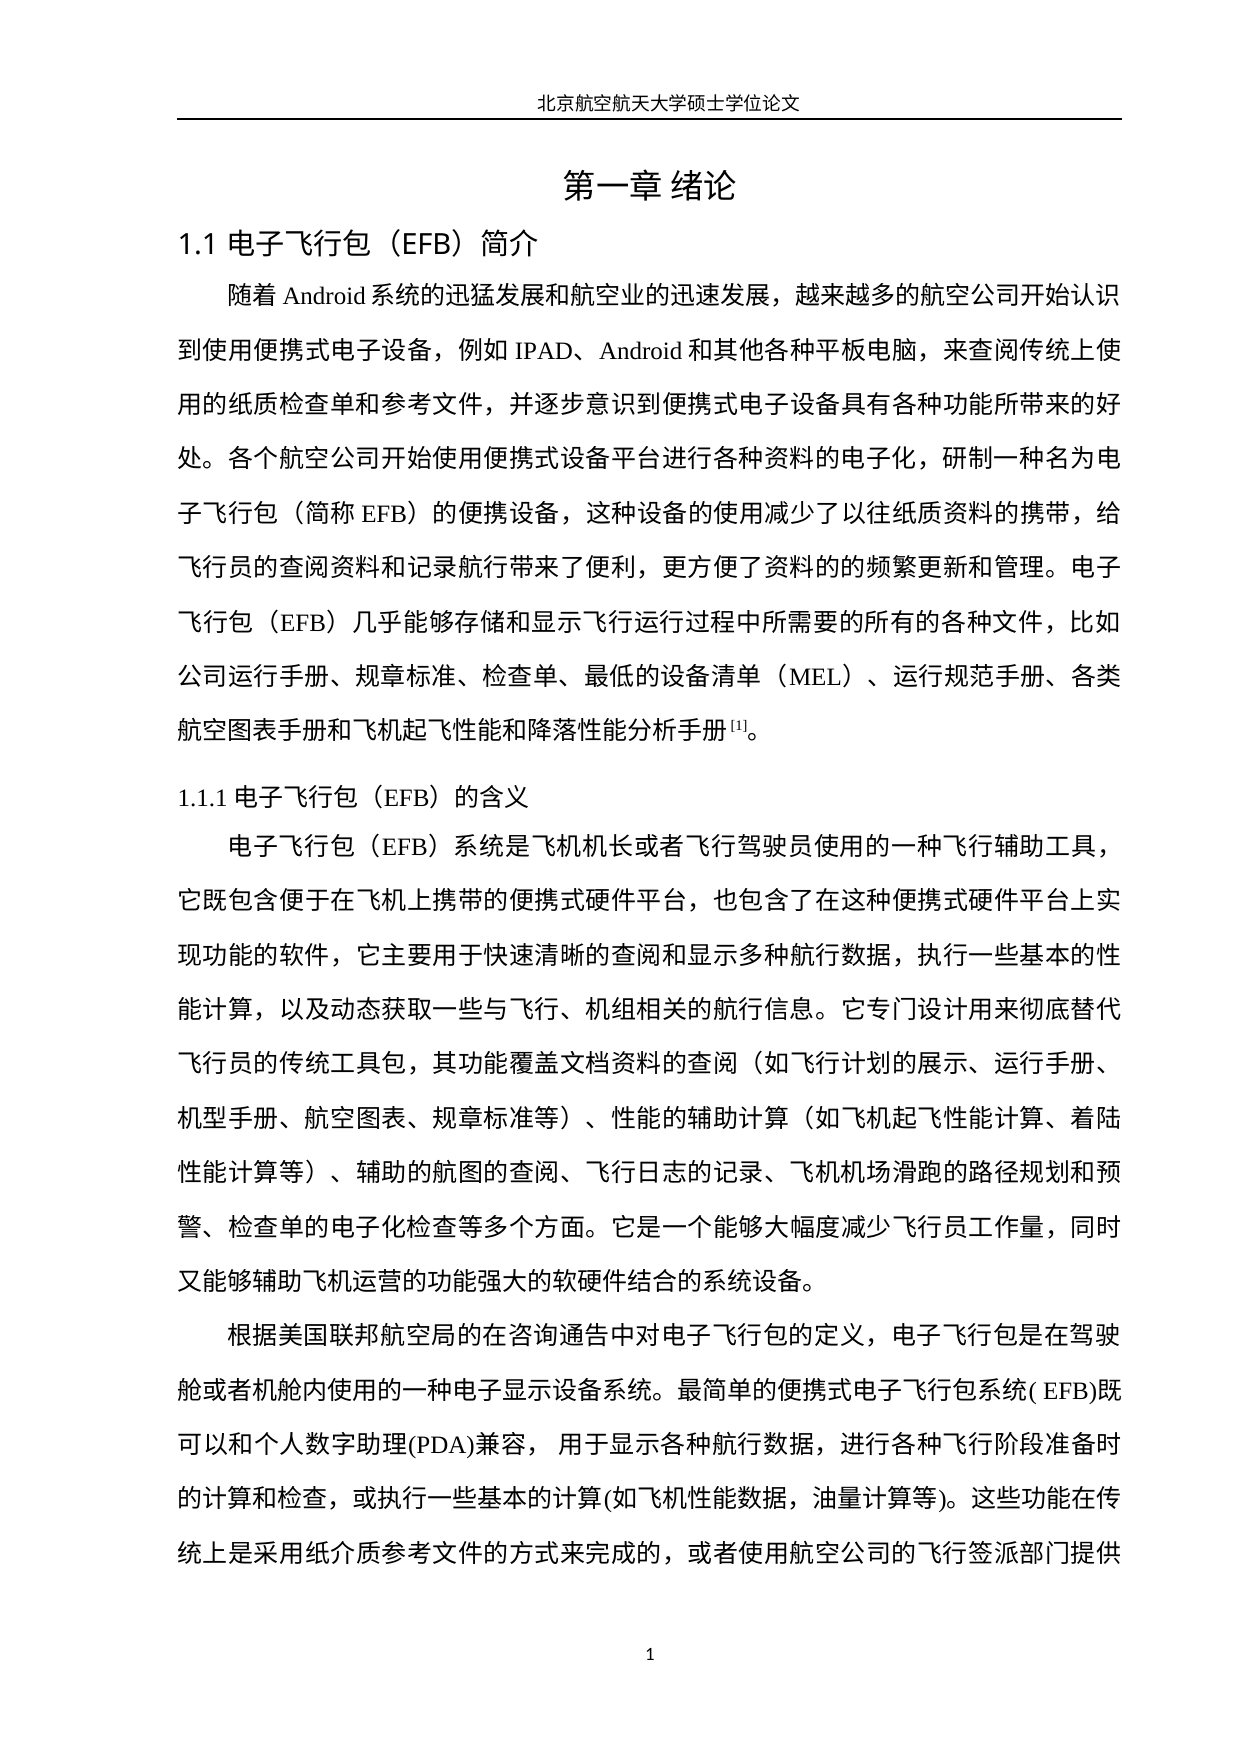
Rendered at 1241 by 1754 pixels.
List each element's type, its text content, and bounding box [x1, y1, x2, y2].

subtitle 1.1.1 电子飞行包（EFB）的含义 [177, 778, 1122, 814]
subtitle 1.1 电子飞行包（EFB）简介 [177, 221, 1122, 263]
subtitle 第一章 绪论 [177, 160, 1122, 208]
text 电子飞行包（EFB）系统是飞机机长或者飞行驾驶员使用的一种飞行辅助工具，它既包含便于在飞机上携带的便携式硬件平台，也包含了在这种便携式硬件平台上实现功能的软件，它主要用于快速清晰的查阅和显示多种航行数据，执行一些基本的性能计算，以及动态获取一些与飞行、机组相关的航行信息。它专门设计用来彻底替代飞行员的传统工具包，其功能覆盖文档资料的查阅（如飞行计划的展示、运行手册、机型手册、航空图表、规章标准等）、性能的辅助计算（如飞机起飞性能计算、着陆性能计算等）、辅助的航图的查阅、飞行日志的记录、飞机机场滑跑的路径规划和预警、检查单的电子化检查等多个方面。它是一个能够大幅度减少飞行员工作量，同时又能够辅助飞机运营的功能强大的软硬件结合的系统设备。 [177, 826, 1122, 1298]
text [177, 1316, 1122, 1569]
text 随着Android系统的迅猛发展和航空业的迅速发展，越来越多的航空公司开始认识到使用便携式电子设备，例如IPAD、Android和其他各种平板电脑，来查阅传统上使用的纸质检查单和参考文件，并逐步意识到便携式电子设备具有各种功能所带来的好处。各个航空公司开始使用便携式设备平台进行各种资料的电子化，研制一种名为电子飞行包（简称EFB）的便携设备，这种设备的使用减少了以往纸质资料的携带，给飞行员的查阅资料和记录航行带来了便利，更方便了资料的的频繁更新和管理。电子飞行包（EFB）几乎能够存储和显示飞行运行过程中所需要的所有的各种文件，比如公司运行手册、规章标准、检查单、最低的设备清单（MEL）、运行规范手册、各类航空图表手册和飞机起飞性能和降落性能分析手册 []。 [177, 276, 1122, 747]
